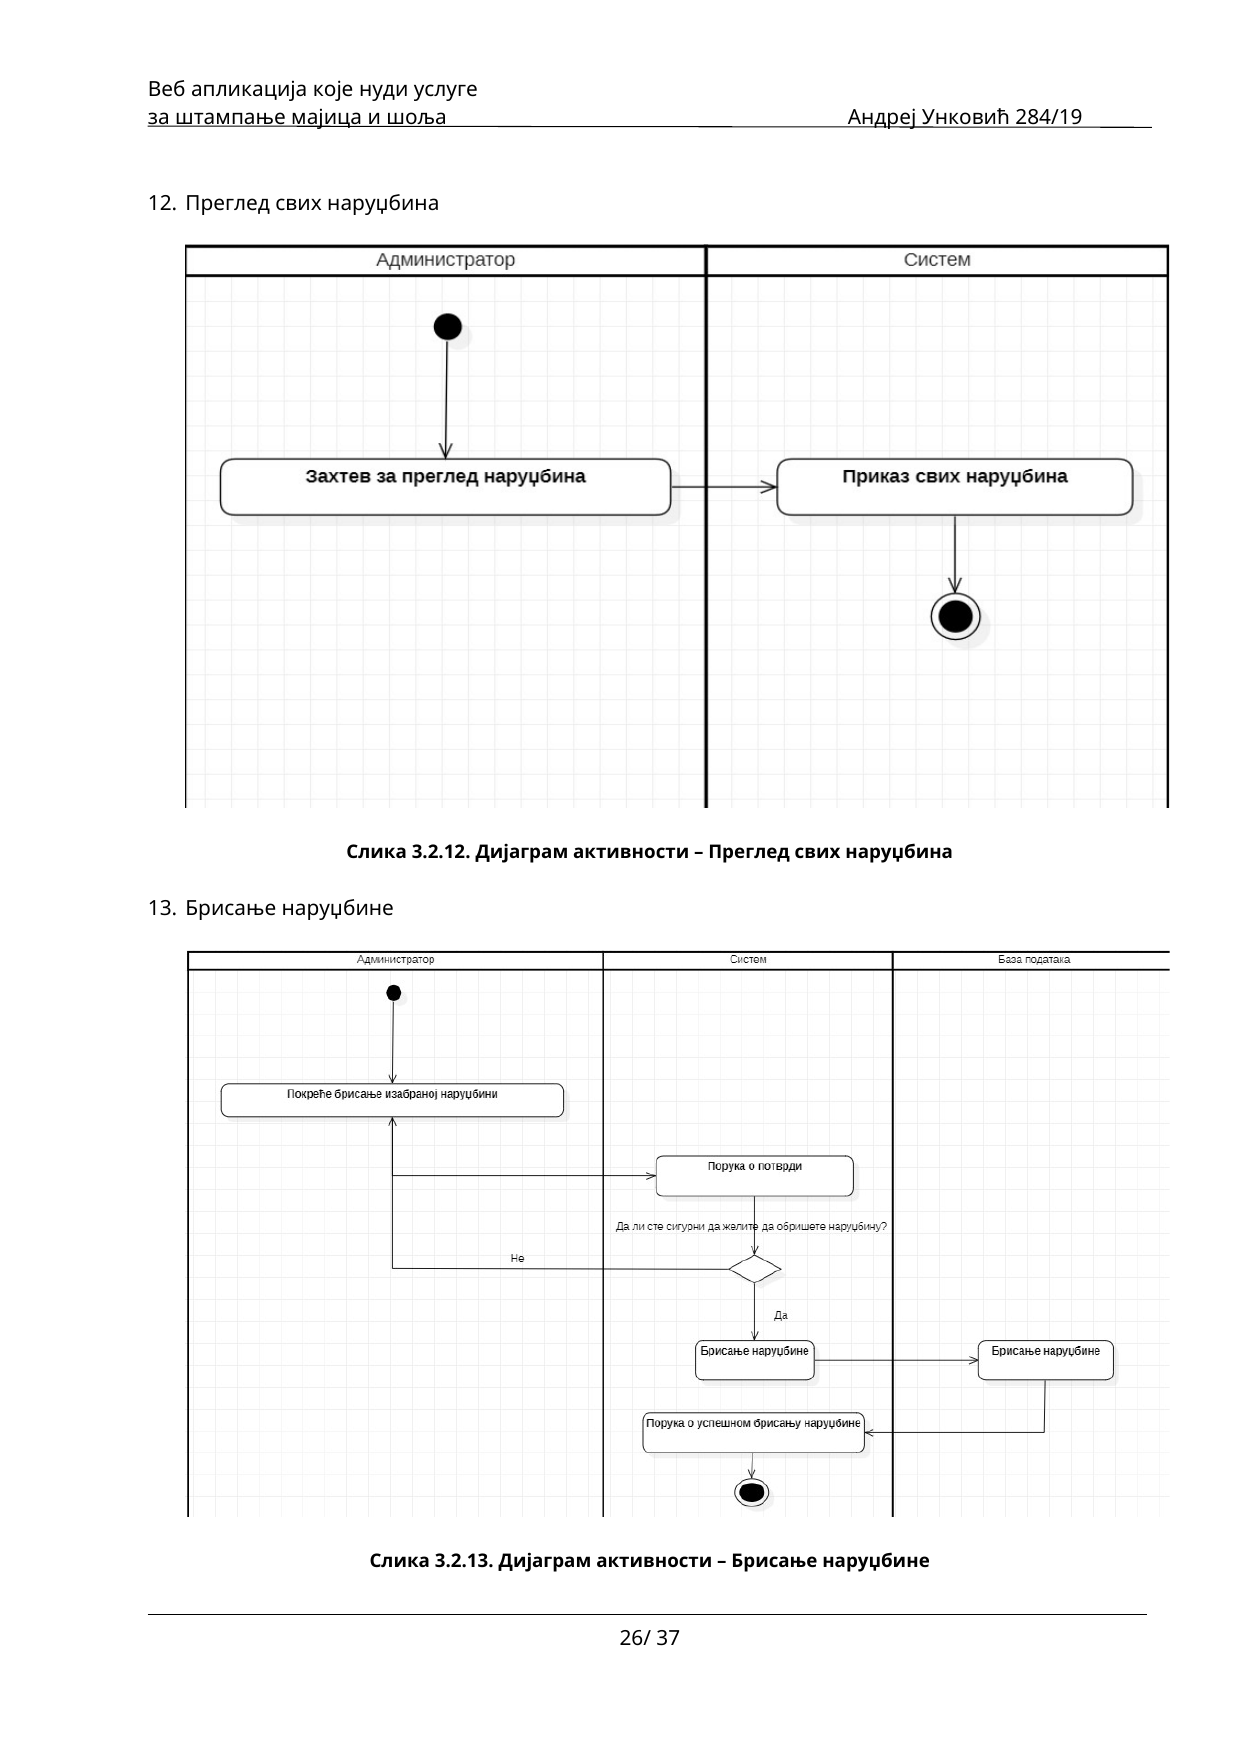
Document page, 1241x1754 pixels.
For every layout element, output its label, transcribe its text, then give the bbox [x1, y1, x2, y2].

text Слика 3.2.12. Дијаграм активности – Преглед свих наруџбина [148, 838, 1152, 863]
picture [185, 244, 1170, 808]
picture [185, 950, 1170, 1517]
list Брисање наруџбине [148, 893, 1152, 922]
text Слика 3.2.13. Дијаграм активности – Брисање наруџбине [148, 1547, 1152, 1572]
list Преглед свих наруџбина [148, 188, 1152, 216]
